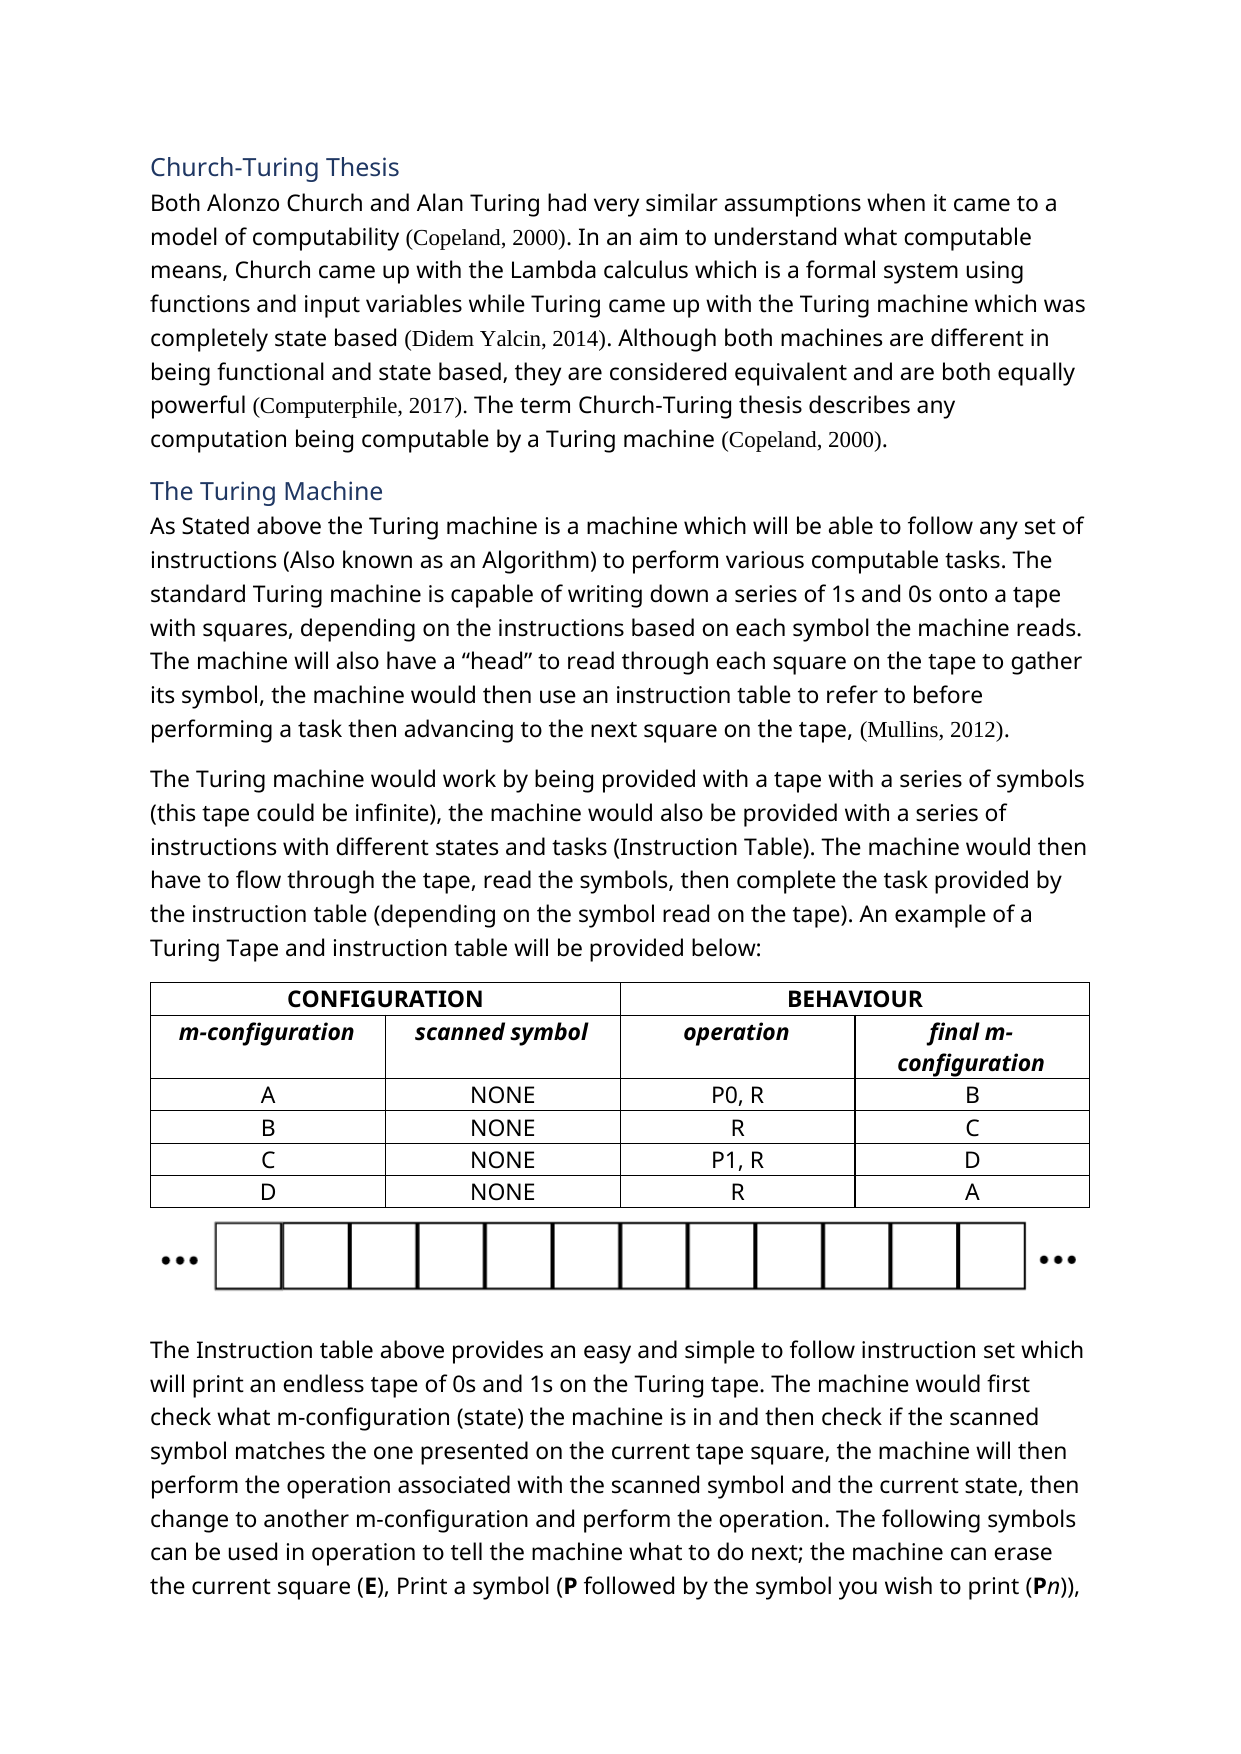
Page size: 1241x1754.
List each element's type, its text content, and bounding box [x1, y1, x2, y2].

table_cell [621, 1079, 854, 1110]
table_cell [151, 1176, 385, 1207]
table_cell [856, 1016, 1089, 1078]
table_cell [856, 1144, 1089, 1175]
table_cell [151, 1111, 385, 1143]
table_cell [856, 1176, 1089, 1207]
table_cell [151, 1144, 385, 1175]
text Both Alonzo Church and Alan Turing had very similar assumptions when it came to a model of computability (Copeland, 2000). In an aim to understand what computable means, Church came up with the Lambda calculus which is a formal system using functions and input variables while Turing came up with the Turing machine which was completely state based (Didem Yalcin, 2014). Although both machines are different in being functional and state based, they are considered equivalent and are both equally powerful (Computerphile, 2017). The term Church-Turing thesis describes any computation being computable by a Turing machine (Copeland, 2000). [150, 187, 1090, 454]
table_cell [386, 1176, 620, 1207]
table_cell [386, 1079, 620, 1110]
subtitle Church-Turing Thesis [150, 150, 1090, 184]
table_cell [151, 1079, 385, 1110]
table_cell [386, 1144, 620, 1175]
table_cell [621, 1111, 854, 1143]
text As Stated above the Turing machine is a machine which will be able to follow any set of instructions (Also known as an Algorithm) to perform various computable tasks. The standard Turing machine is capable of writing down a series of 1s and 0s onto a tape with squares, depending on the instructions based on each symbol the machine reads. The machine will also have a “head” to read through each square on the tape to gather its symbol, the machine would then use an instruction table to refer to before performing a task then advancing to the next square on the tape, (Mullins, 2012). [150, 510, 1090, 744]
picture [150, 1208, 1091, 1315]
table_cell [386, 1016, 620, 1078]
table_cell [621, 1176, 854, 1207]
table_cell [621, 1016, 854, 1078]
text The Turing machine would work by being provided with a tape with a series of symbols (this tape could be infinite), the machine would also be provided with a series of instructions with different states and tasks (Instruction Table). The machine would then have to flow through the tape, read the symbols, then complete the task provided by the instruction table (depending on the symbol read on the tape). An example of a Turing Tape and instruction table will be provided below: [150, 763, 1090, 963]
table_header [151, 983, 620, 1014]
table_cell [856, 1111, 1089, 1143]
subtitle The Turing Machine [150, 473, 1090, 507]
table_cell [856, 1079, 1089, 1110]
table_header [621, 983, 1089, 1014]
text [150, 1334, 1090, 1601]
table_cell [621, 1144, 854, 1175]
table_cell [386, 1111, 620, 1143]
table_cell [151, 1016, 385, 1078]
